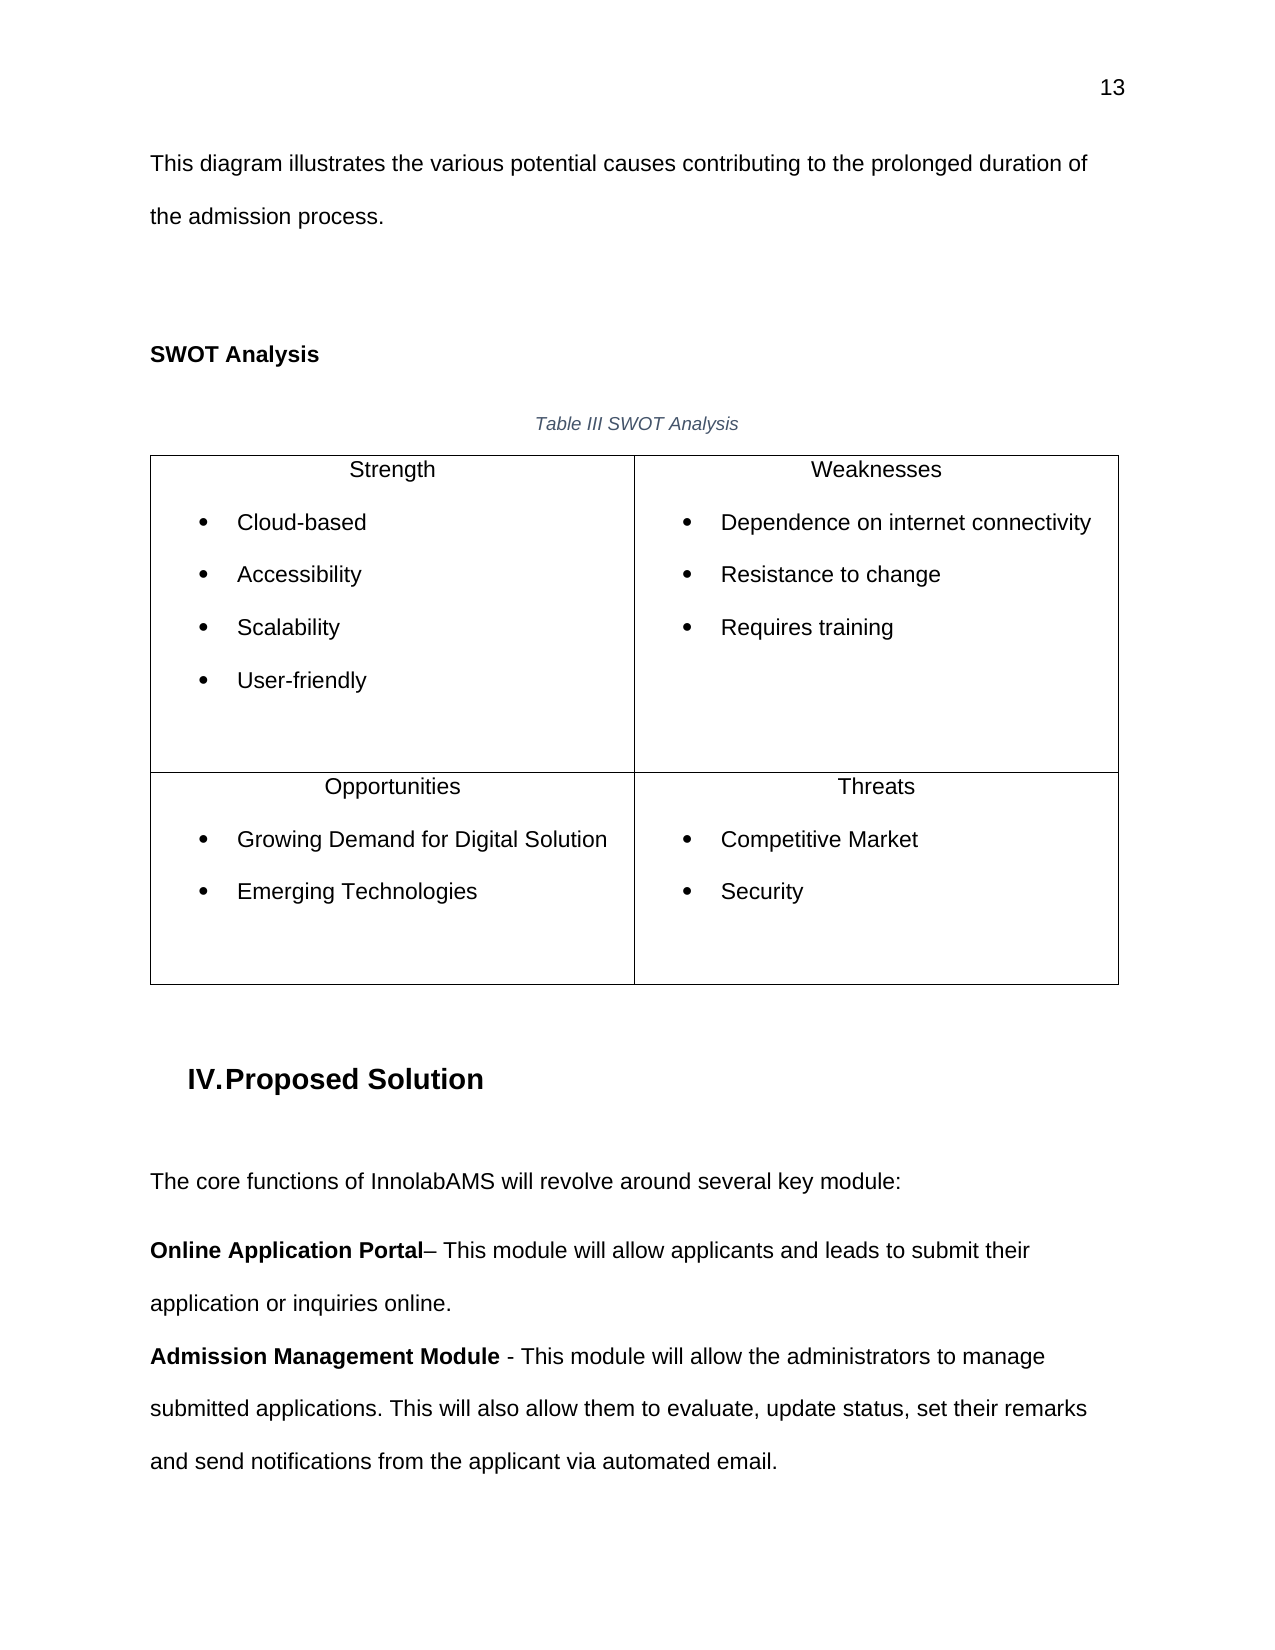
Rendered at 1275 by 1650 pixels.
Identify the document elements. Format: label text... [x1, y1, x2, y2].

text Table III SWOT Analysis [150, 412, 1125, 434]
table_header Weaknesses Dependence on internet connectivity Resistance to change Requires training [635, 456, 1118, 772]
text This diagram illustrates the various potential causes contributing to the prolonged duration of the admission process. [150, 150, 1125, 229]
table_header Strength Cloud-based Accessibility Scalability User-friendly [151, 456, 634, 772]
text The core functions of InnolabAMS will revolve around several key module: [150, 1168, 1125, 1194]
subtitle SWOT Analysis [150, 341, 1125, 368]
text Online Application Portal– This module will allow applicants and leads to submit their application or inquiries online. Admission Management Module - This module will allow the administrators to manage submitted applications. This will also allow them to evaluate, update status, set their remarks and send notifications from the applicant via automated email. [150, 1237, 1125, 1474]
table_cell Opportunities Growing Demand for Digital Solution Emerging Technologies [151, 773, 634, 984]
subtitle Proposed Solution [187, 1062, 1125, 1096]
table_cell Threats Competitive Market Security [635, 773, 1118, 984]
